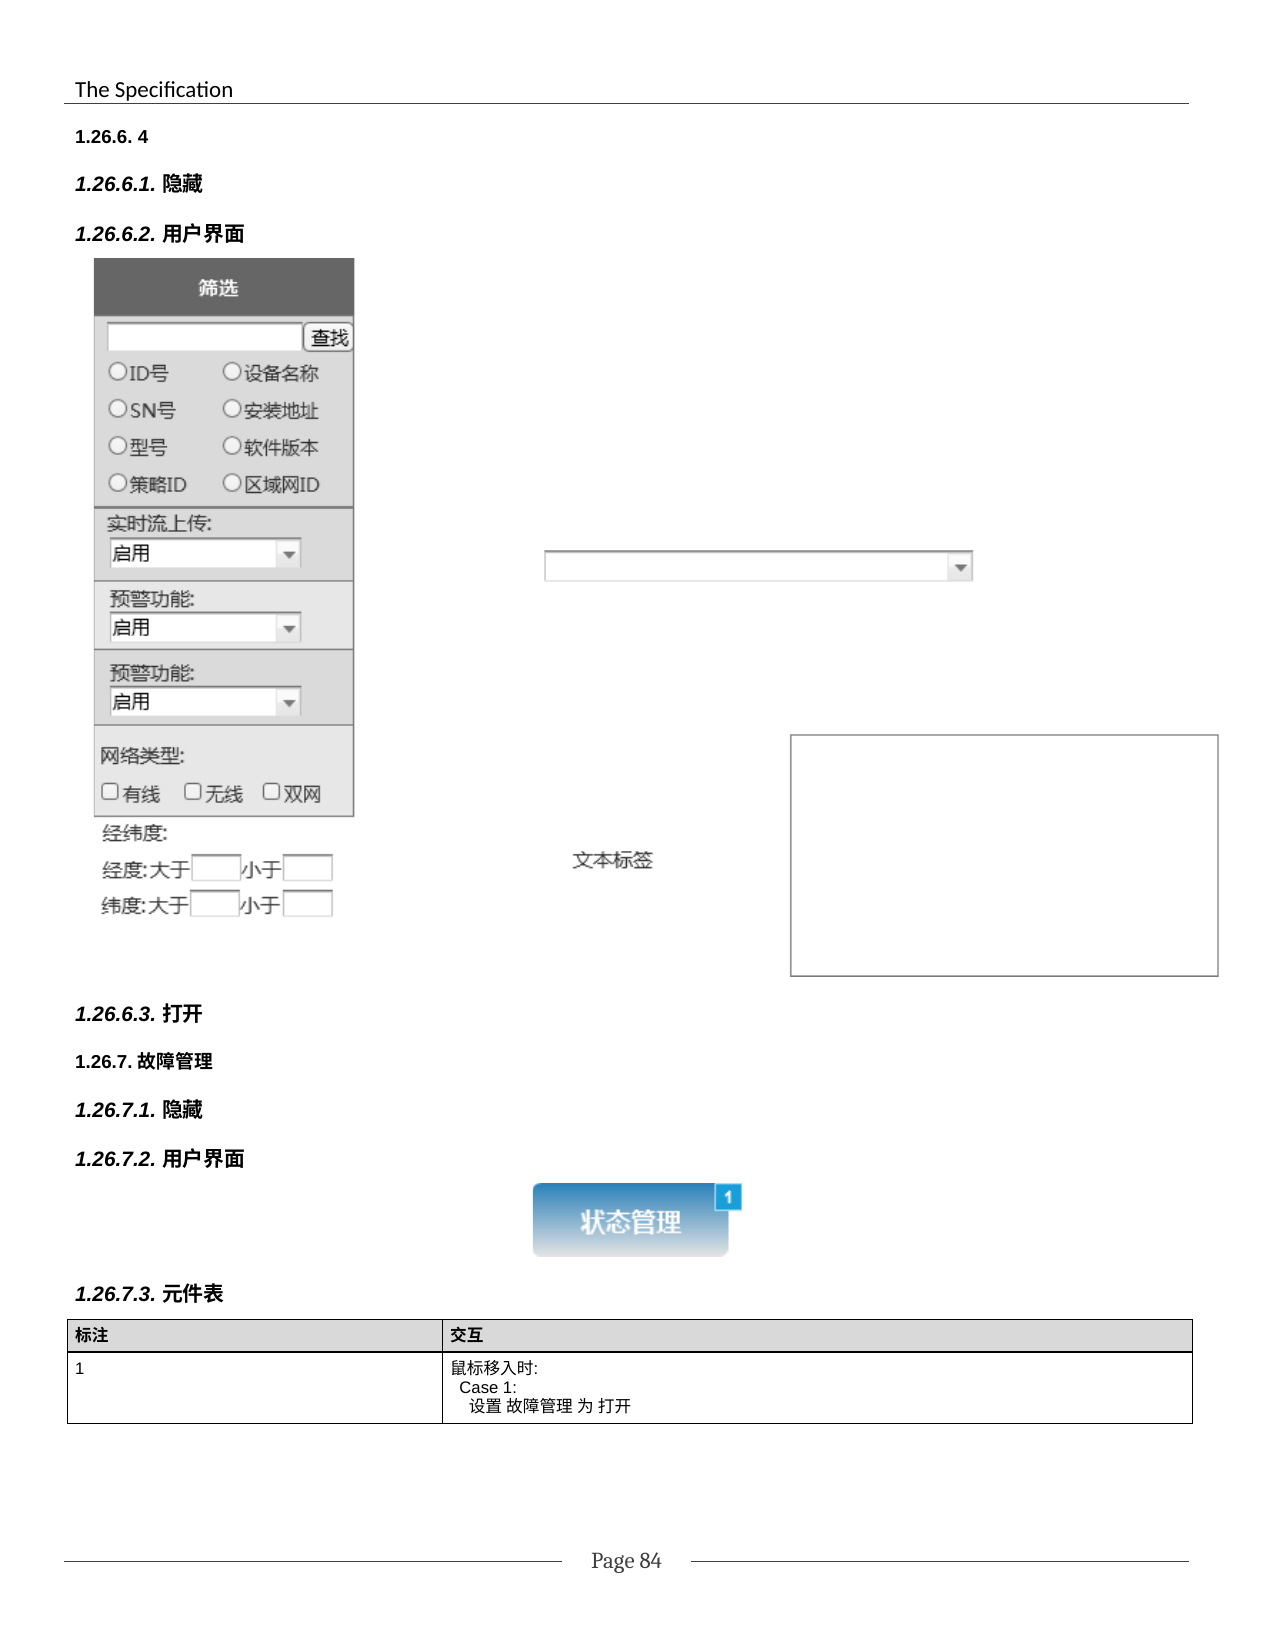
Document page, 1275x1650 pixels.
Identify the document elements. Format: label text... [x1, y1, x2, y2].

subtitle 隐藏 [75, 172, 1200, 196]
table_header 交互 [443, 1320, 1192, 1351]
table_header 标注 [68, 1320, 442, 1351]
subtitle 隐藏 [75, 1098, 1200, 1122]
subtitle 故障管理 [75, 1051, 1200, 1073]
subtitle 4 [75, 126, 1200, 147]
subtitle 元件表 [75, 1282, 1200, 1306]
subtitle 打开 [75, 1002, 1200, 1026]
subtitle 用户界面 [75, 1147, 1200, 1171]
table_cell 鼠标移入时: Case 1: 设置 故障管理 为 打开 [443, 1353, 1192, 1422]
table_cell 1 [68, 1353, 442, 1422]
subtitle 用户界面 [75, 221, 1200, 246]
